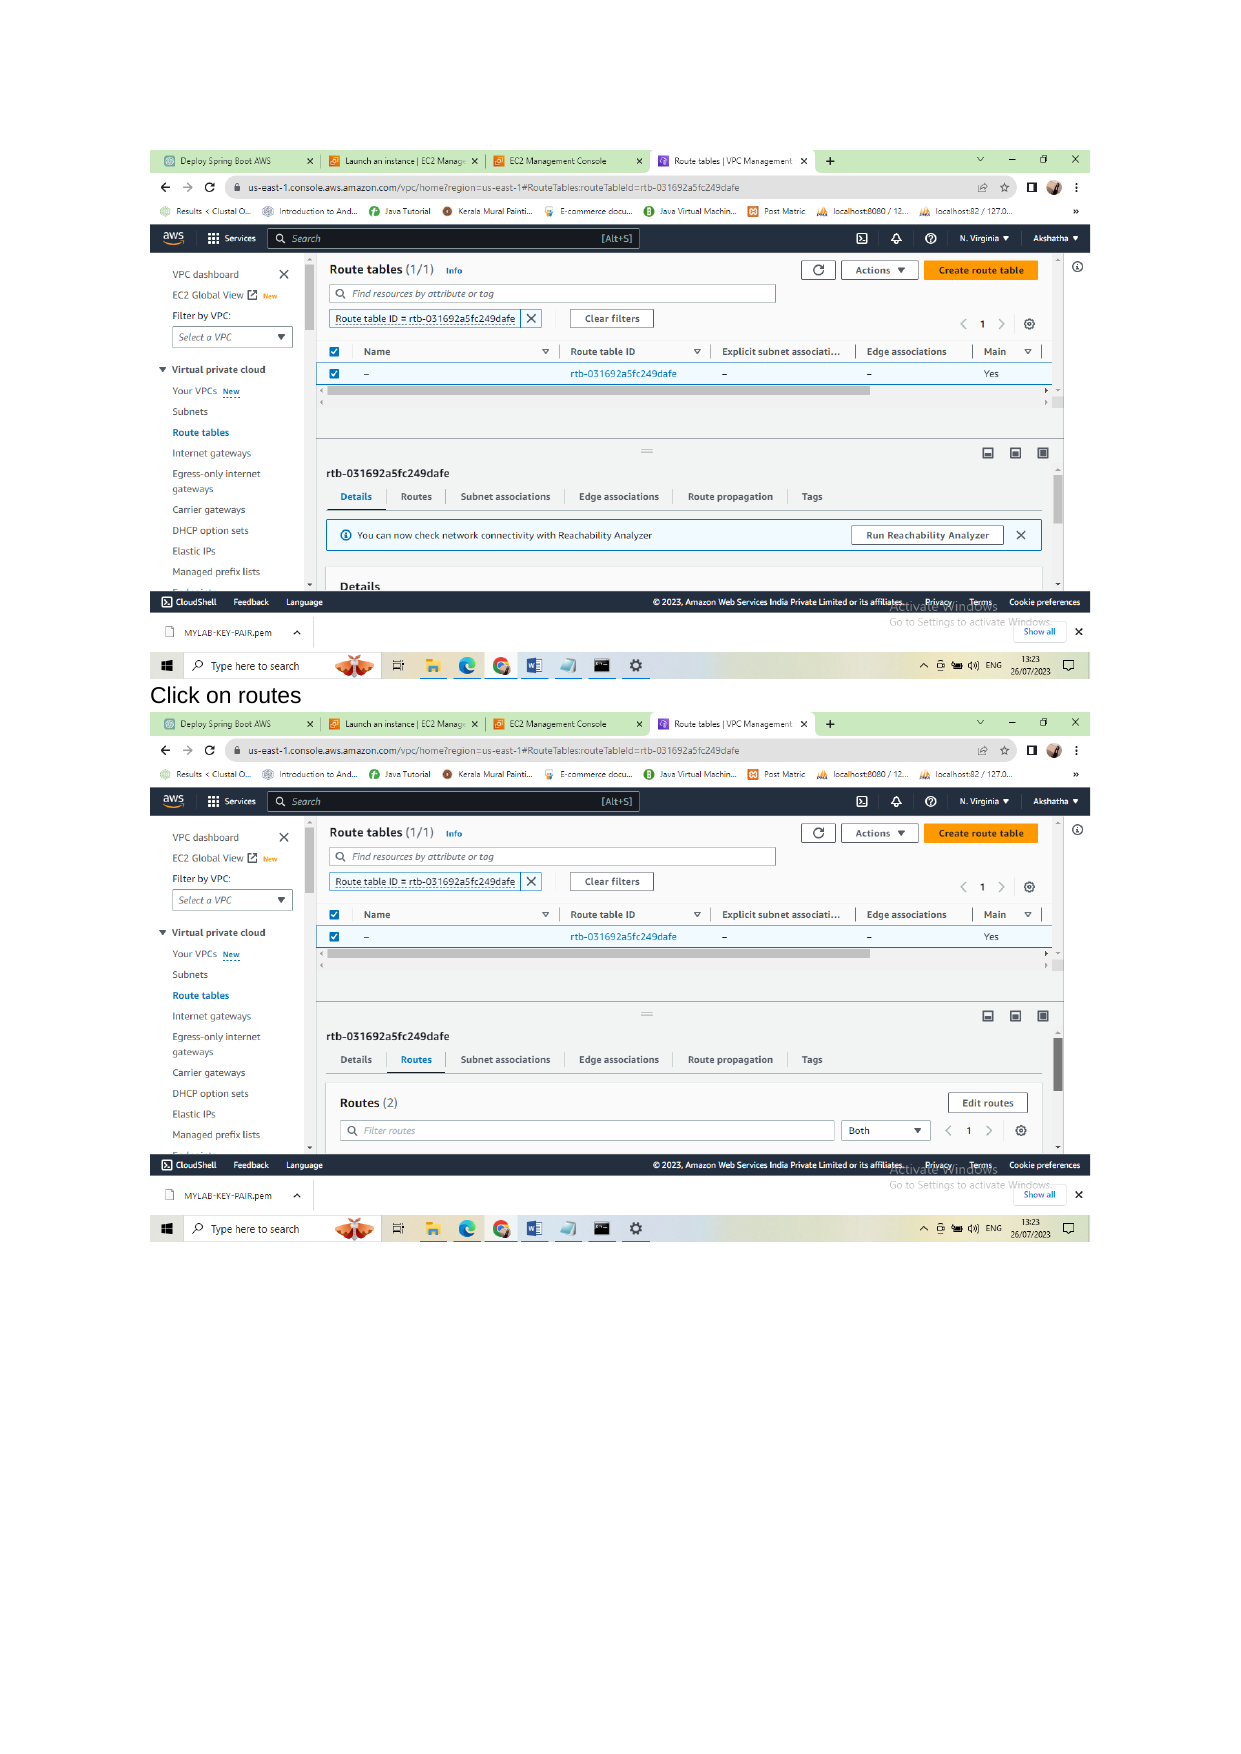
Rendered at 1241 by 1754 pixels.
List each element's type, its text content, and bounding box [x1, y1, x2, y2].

text Click on routes [150, 682, 1090, 709]
picture [150, 150, 1091, 679]
picture [150, 712, 1091, 1242]
